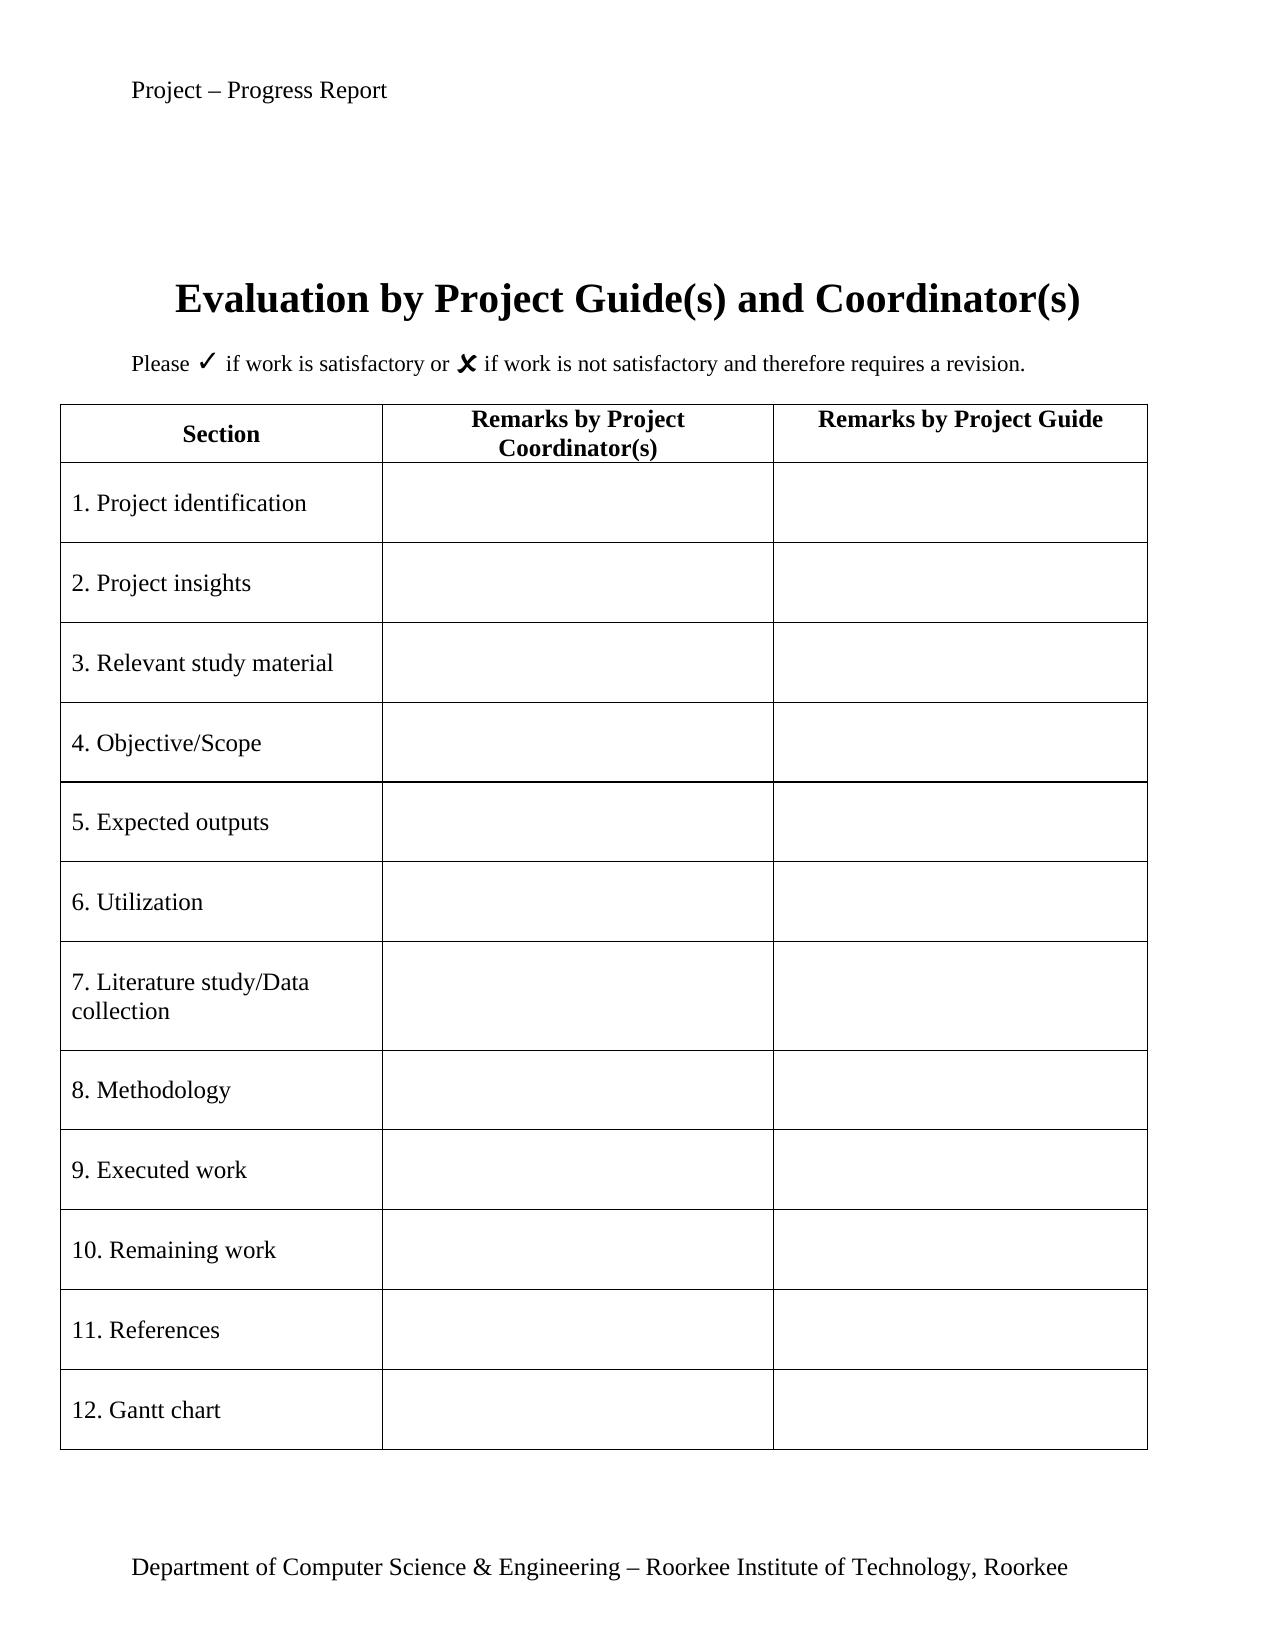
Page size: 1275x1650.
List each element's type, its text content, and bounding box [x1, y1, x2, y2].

table_cell [774, 1051, 1147, 1129]
text Evaluation by Project Guide(s) and Coordinator(s) [131, 273, 1125, 321]
table_cell [774, 1130, 1147, 1209]
table_cell 11. References [61, 1290, 382, 1369]
table_cell [383, 862, 773, 941]
table_cell 4. Objective/Scope [61, 703, 382, 781]
table_cell [774, 543, 1147, 622]
table_cell [383, 942, 773, 1049]
text Please ✓ if work is satisfactory or 🗴 if work is not satisfactory and therefore requires a revision. [131, 346, 1125, 403]
table_cell 9. Executed work [61, 1130, 382, 1209]
table_cell [383, 1130, 773, 1209]
table_header Remarks by Project Coordinator(s) [383, 405, 773, 462]
table_cell [774, 862, 1147, 941]
table_cell 12. Gantt chart [61, 1370, 382, 1448]
table_cell 6. Utilization [61, 862, 382, 941]
table_cell [383, 1210, 773, 1289]
table_cell [774, 1290, 1147, 1369]
table_cell 7. Literature study/Data collection [61, 942, 382, 1049]
table_cell [774, 942, 1147, 1049]
table_cell 1. Project identification [61, 463, 382, 542]
table_cell [774, 623, 1147, 702]
table_cell [774, 1370, 1147, 1448]
table_cell 2. Project insights [61, 543, 382, 622]
table_cell [383, 1370, 773, 1448]
table_cell 3. Relevant study material [61, 623, 382, 702]
table_cell [383, 463, 773, 542]
table_header Section [61, 405, 382, 462]
table_cell [774, 463, 1147, 542]
table_cell [774, 703, 1147, 781]
table_cell [774, 1210, 1147, 1289]
table_cell [383, 1290, 773, 1369]
table_cell [383, 543, 773, 622]
table_cell [383, 623, 773, 702]
table_cell [383, 1051, 773, 1129]
table_cell 8. Methodology [61, 1051, 382, 1129]
table_cell 5. Expected outputs [61, 783, 382, 861]
table_cell [774, 783, 1147, 861]
table_cell 10. Remaining work [61, 1210, 382, 1289]
table_header Remarks by Project Guide [774, 405, 1147, 462]
table_cell [383, 703, 773, 781]
table_cell [383, 783, 773, 861]
